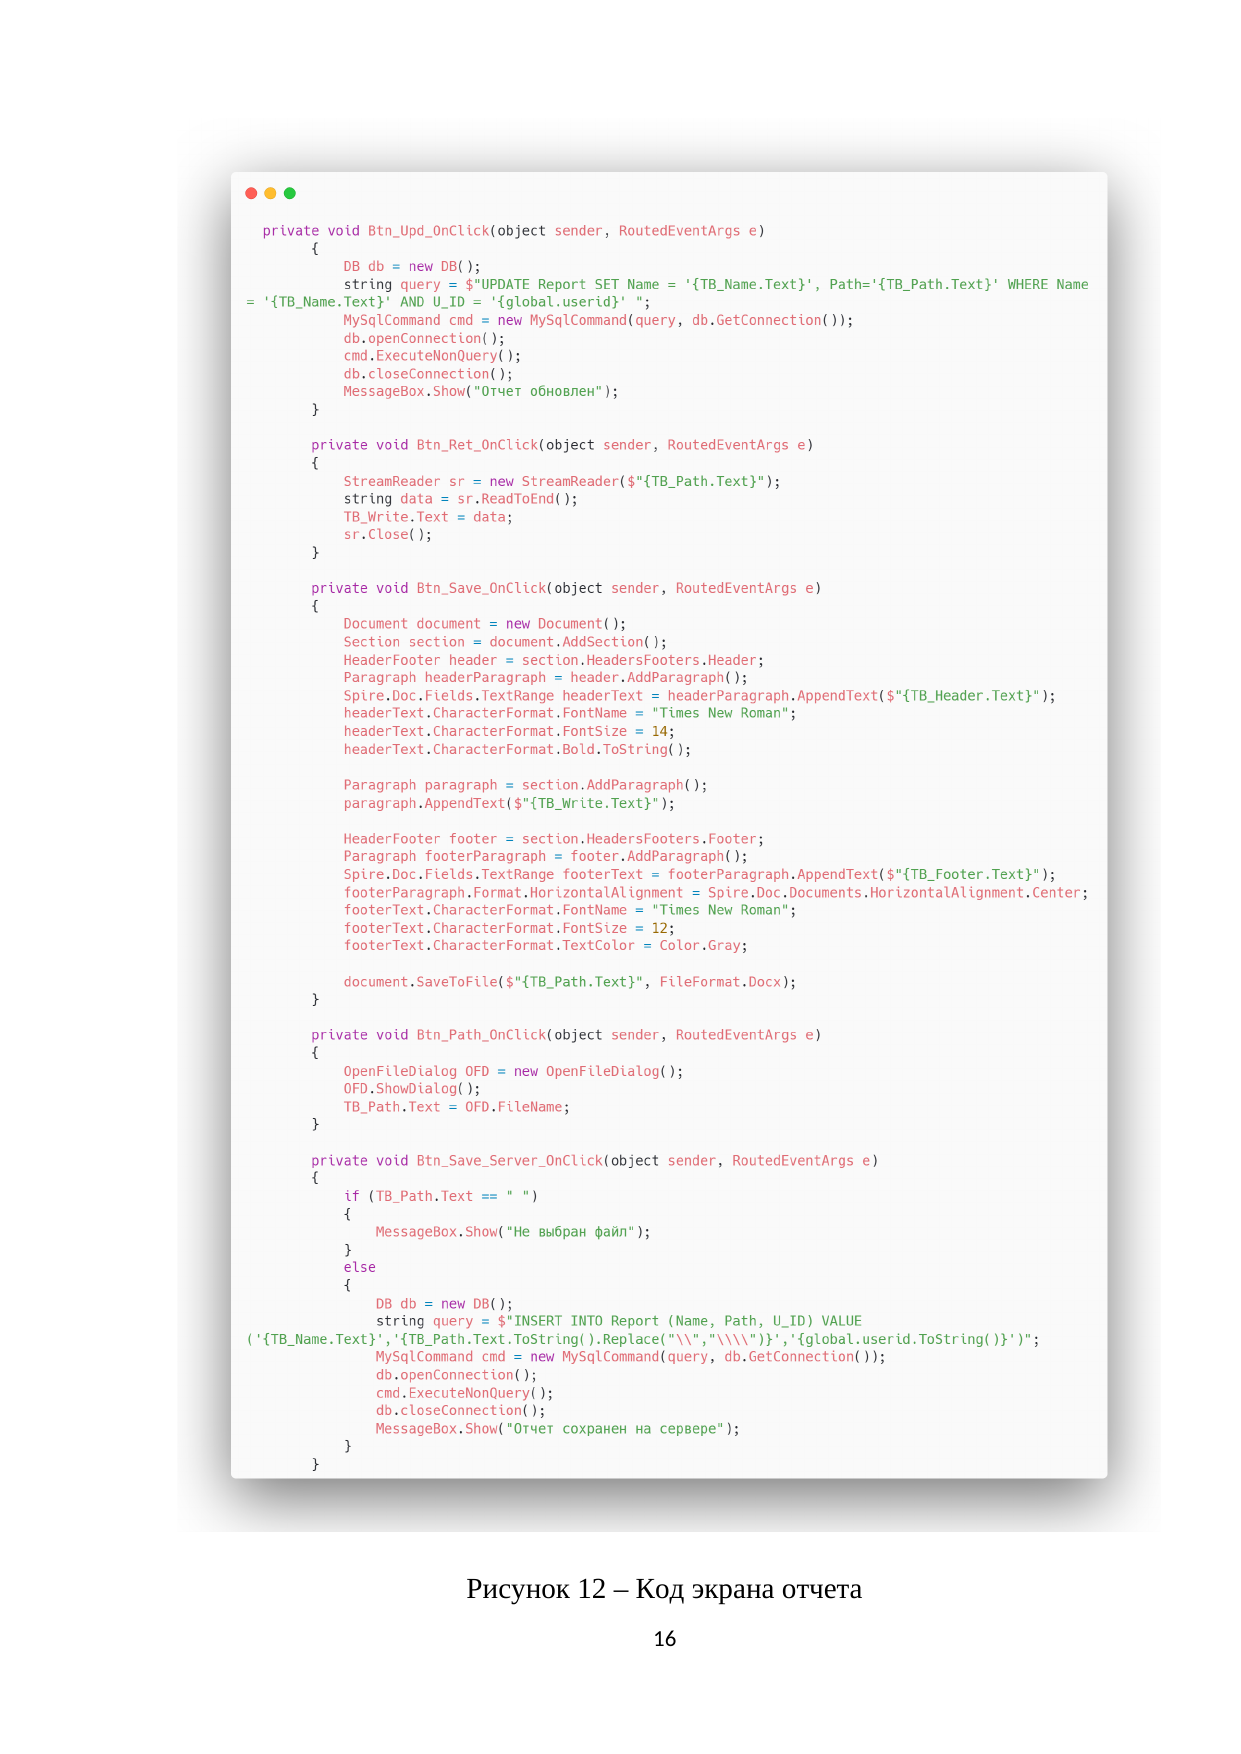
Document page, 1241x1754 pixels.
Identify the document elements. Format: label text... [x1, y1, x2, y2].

picture [177, 118, 1161, 1532]
text Рисунок 12 – Код экрана отчета [177, 1571, 1152, 1604]
